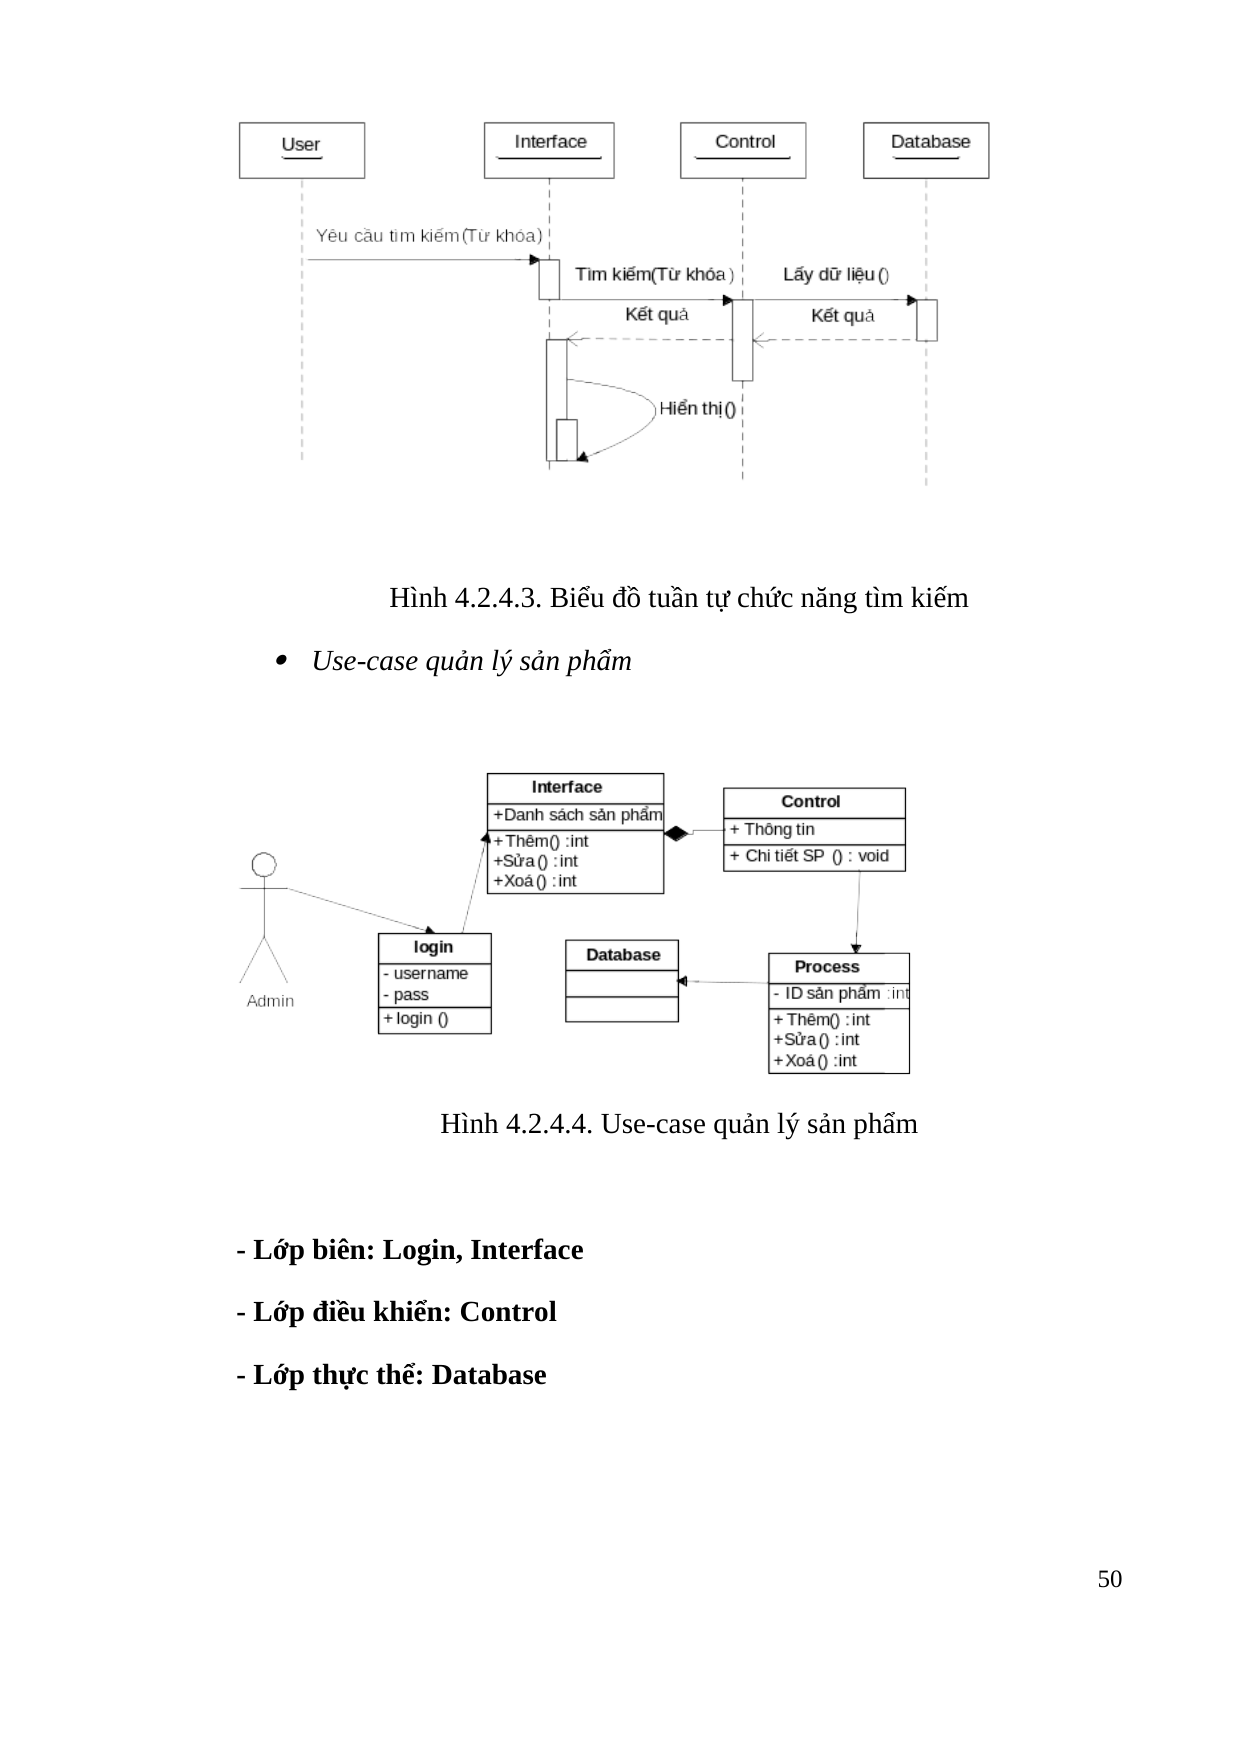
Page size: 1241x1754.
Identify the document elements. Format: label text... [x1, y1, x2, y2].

text - Lớp biên: Login, Interface [177, 1232, 1122, 1265]
text Hình 4.2.4.3. Biểu đồ tuần tự chức năng tìm kiếm [177, 581, 1122, 614]
list Use-case quản lý sản phẩm [274, 643, 1122, 677]
text - Lớp thực thể: Database [177, 1357, 1122, 1391]
text - Lớp điều khiển: Control [177, 1294, 1122, 1328]
text Hình 4.2.4.4. Use-case quản lý sản phẩm [177, 1106, 1122, 1140]
